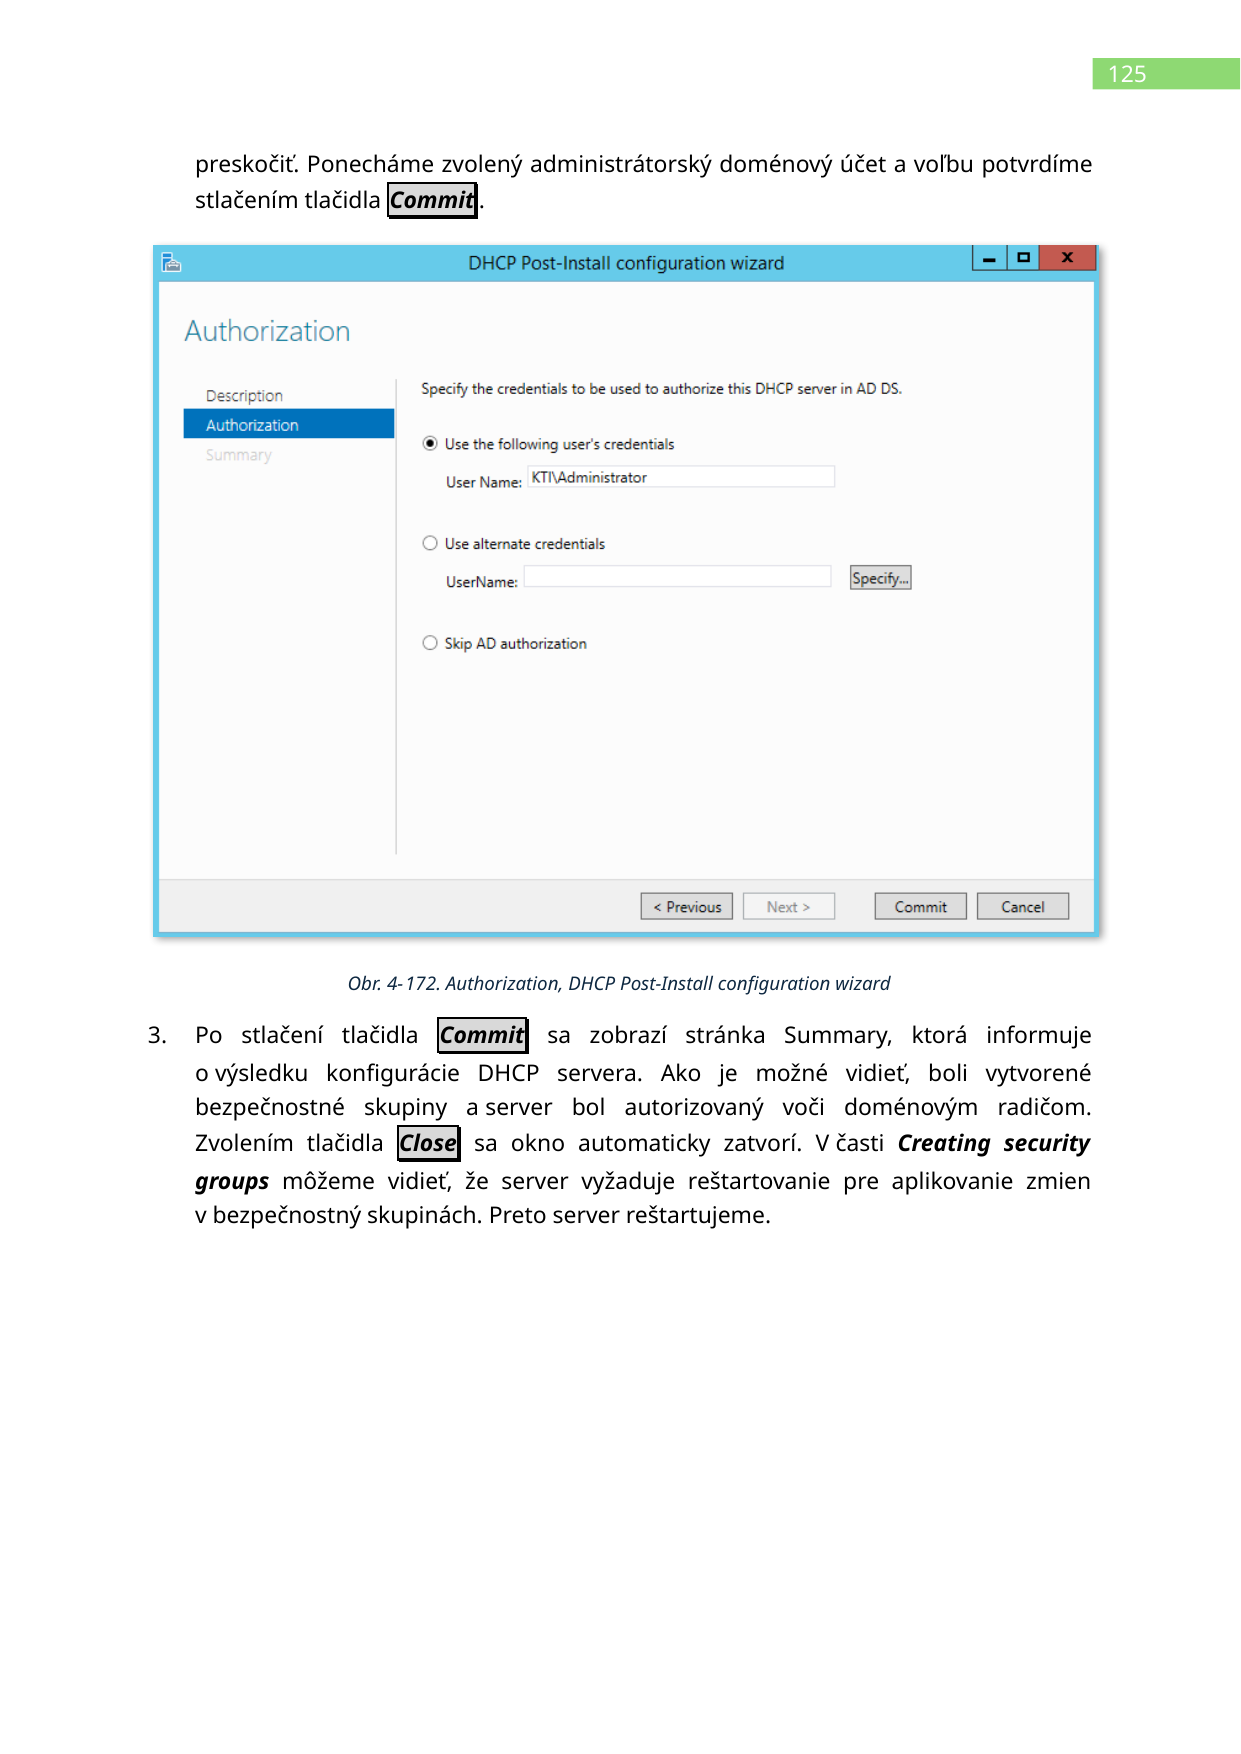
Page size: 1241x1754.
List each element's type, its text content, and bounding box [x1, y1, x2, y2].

picture [153, 245, 1099, 937]
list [148, 148, 1093, 219]
list Po stlačení tlačidla Commit sa zobrazí stránka Summary, ktorá informuje o výsledku konfigurácie DHCP servera. Ako je možné vidieť, boli vytvorené bezpečnostné skupiny a server bol autorizovaný voči doménovým radičom. Zvolením tlačidla Close sa okno automaticky zatvorí. V časti Creating security groups môžeme vidieť, že server vyžaduje reštartovanie pre aplikovanie zmien v bezpečnostný skupinách. Preto server reštartujeme. [148, 1017, 1093, 1230]
